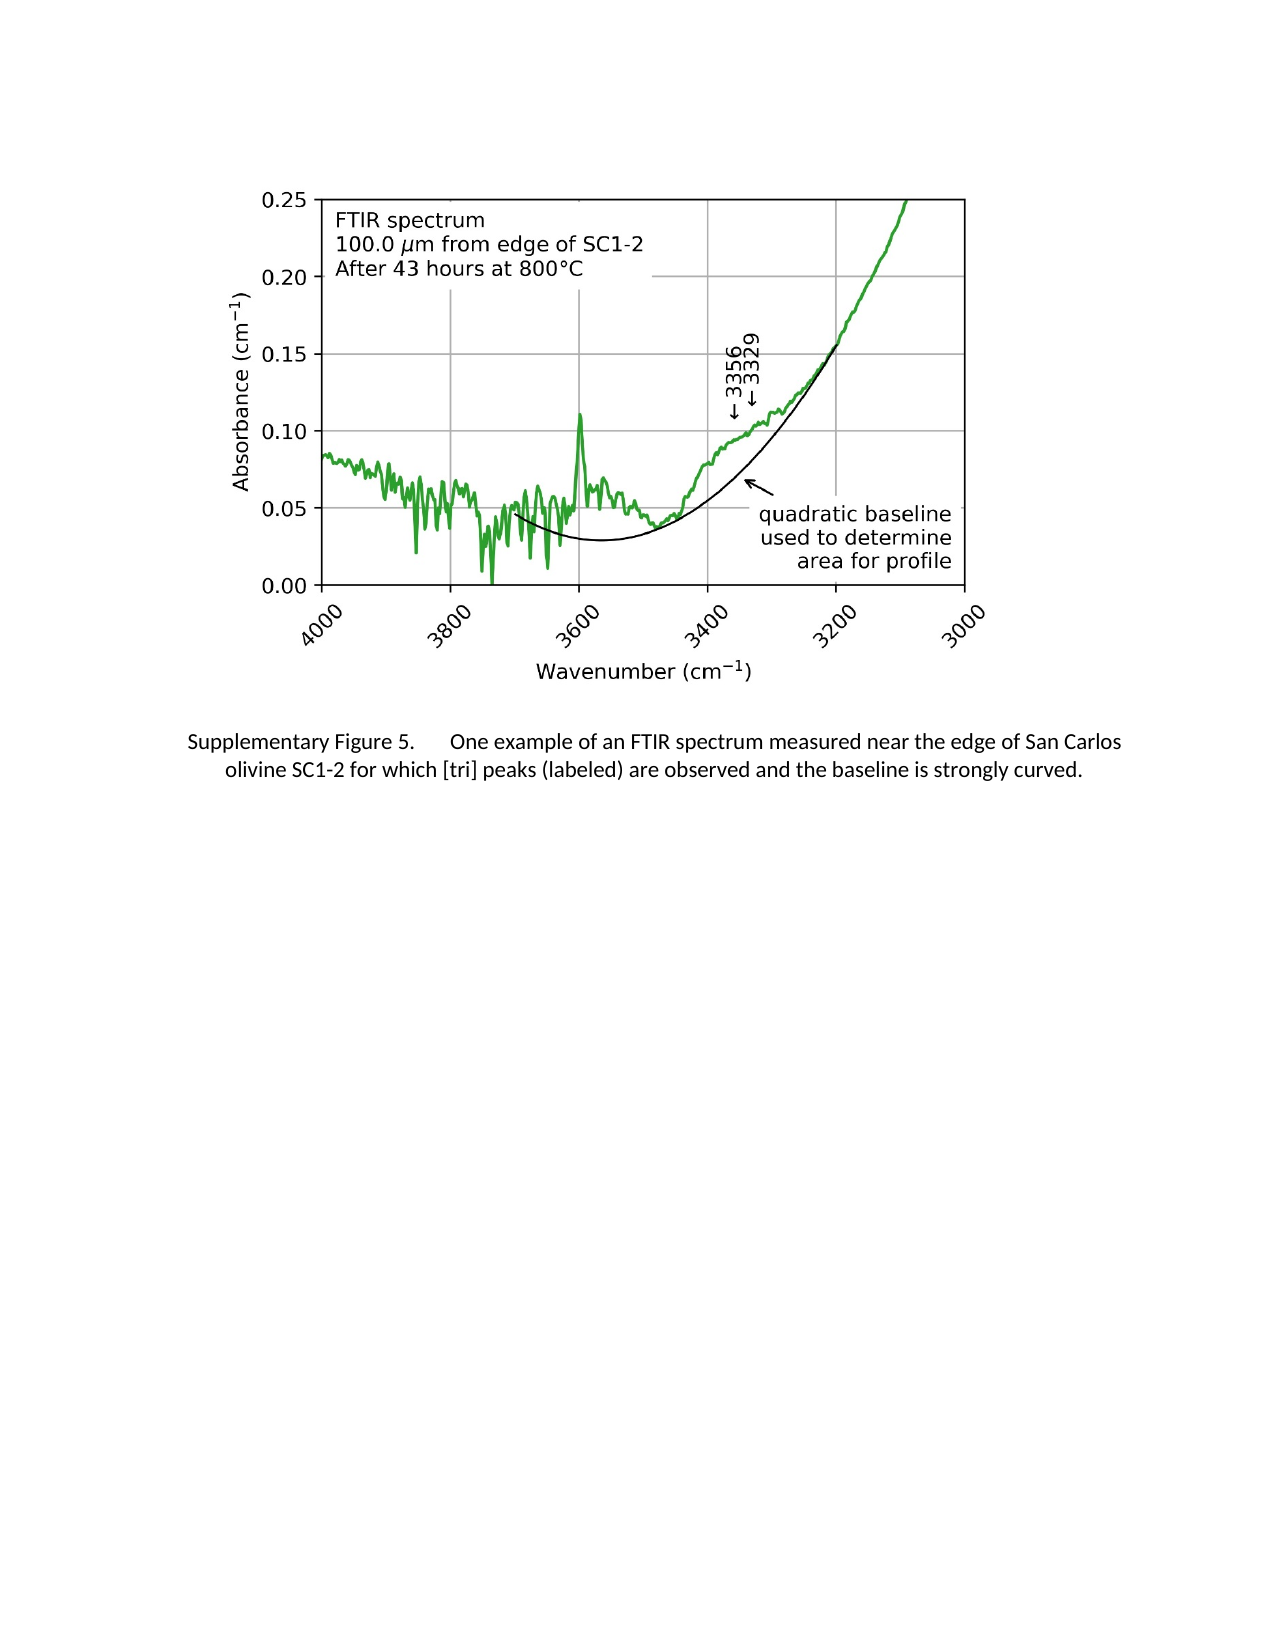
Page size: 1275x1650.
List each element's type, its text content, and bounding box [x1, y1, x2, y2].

list One example of an FTIR spectrum measured near the edge of San Carlos olivine SC1-2 for which [tri] peaks (labeled) are observed and the baseline is strongly curved. [187, 727, 1125, 783]
picture [187, 150, 1062, 728]
